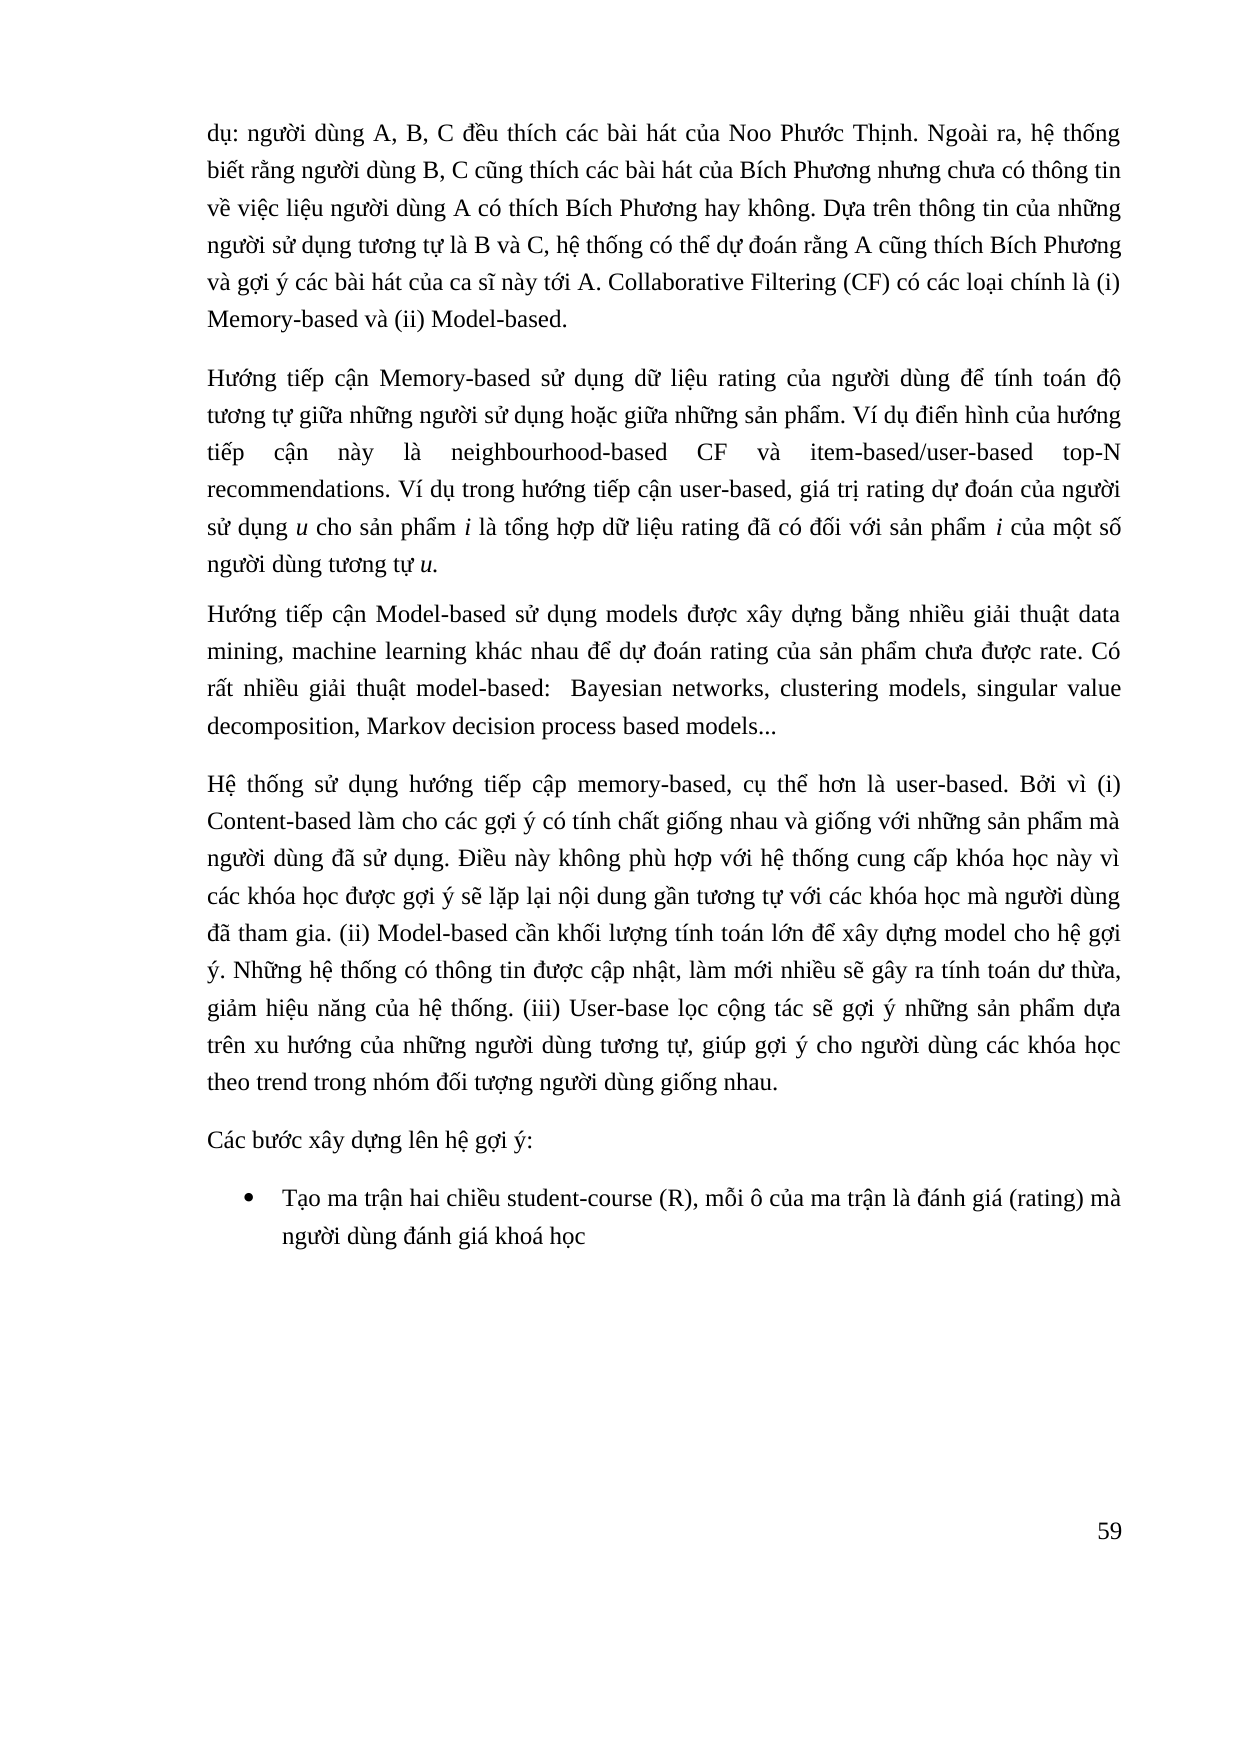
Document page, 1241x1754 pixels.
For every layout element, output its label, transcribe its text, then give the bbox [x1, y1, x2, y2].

text Hệ thống sử dụng hướng tiếp cập memory-based, cụ thể hơn là user-based. Bởi vì (i) Content-based làm cho các gợi ý có tính chất giống nhau và giống với những sản phẩm mà người dùng đã sử dụng. Điều này không phù hợp với hệ thống cung cấp khóa học này vì các khóa học được gợi ý sẽ lặp lại nội dung gần tương tự với các khóa học mà người dùng đã tham gia. (ii) Model-based cần khối lượng tính toán lớn để xây dựng model cho hệ gợi ý. Những hệ thống có thông tin được cập nhật, làm mới nhiều sẽ gây ra tính toán dư thừa, giảm hiệu năng của hệ thống. (iii) User-base lọc cộng tác sẽ gợi ý những sản phẩm dựa trên xu hướng của những người dùng tương tự, giúp gợi ý cho người dùng các khóa học theo trend trong nhóm đối tượng người dùng giống nhau. [207, 769, 1122, 1096]
text Hướng tiếp cận Model-based sử dụng models được xây dựng bằng nhiều giải thuật data mining, machine learning khác nhau để dự đoán rating của sản phẩm chưa được rate. Có rất nhiều giải thuật model-based: Bayesian networks, clustering models, singular value decomposition, Markov decision process based models... [207, 599, 1122, 739]
list Tạo ma trận hai chiều student-course (R), mỗi ô của ma trận là đánh giá (rating) mà người dùng đánh giá khoá học [244, 1183, 1122, 1249]
text Hướng tiếp cận Memory-based sử dụng dữ liệu rating của người dùng để tính toán độ tương tự giữa những người sử dụng hoặc giữa những sản phẩm. Ví dụ điển hình của hướng tiếp cận này là neighbourhood-based CF và item-based/user-based top-N recommendations. Ví dụ trong hướng tiếp cận user-based, giá trị rating dự đoán của người sử dụng u cho sản phẩm i là tổng hợp dữ liệu rating đã có đối với sản phẩm i của một số người dùng tương tự u. [207, 363, 1122, 578]
text Các bước xây dựng lên hệ gợi ý: [207, 1125, 1122, 1154]
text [207, 118, 1122, 333]
